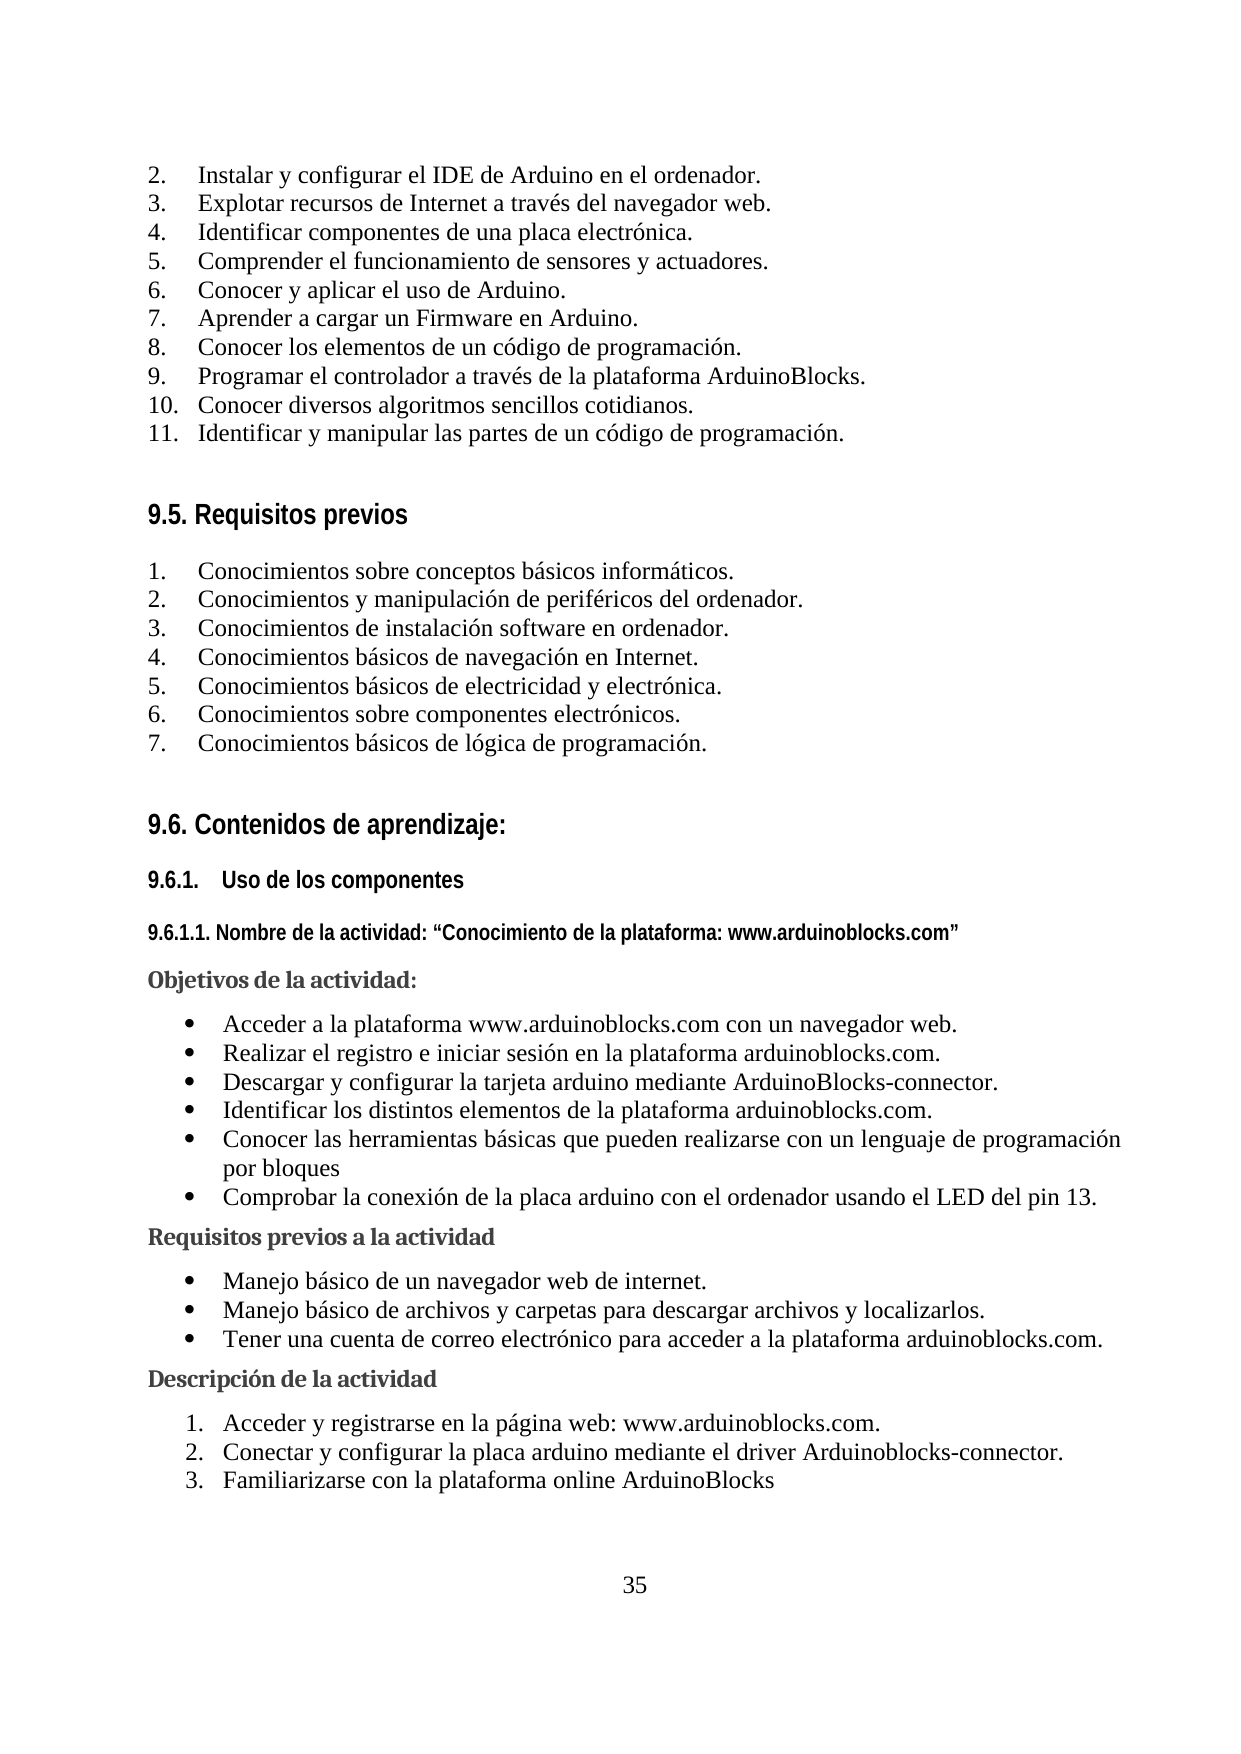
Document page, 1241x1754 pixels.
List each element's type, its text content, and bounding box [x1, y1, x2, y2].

list Acceder y registrarse en la página web: www.arduinoblocks.com. [185, 1408, 1122, 1437]
list Explotar recursos de Internet a través del navegador web. [148, 188, 1122, 217]
list Identificar y manipular las partes de un código de programación. [148, 418, 1122, 447]
list Conocer los elementos de un código de programación. [148, 332, 1122, 361]
list Conectar y configurar la placa arduino mediante el driver Arduinoblocks-connector. [185, 1437, 1122, 1466]
text Comprobar la conexión de la placa arduino con el ordenador usando el LED del pin 13. [185, 1182, 1122, 1211]
list Conocer y aplicar el uso de Arduino. [148, 275, 1122, 303]
text Descargar y configurar la tarjeta arduino mediante ArduinoBlocks-connector. [185, 1067, 1122, 1096]
list Conocimientos sobre conceptos básicos informáticos. [148, 556, 1122, 584]
subtitle Requisitos previos [148, 497, 1123, 531]
list Conocimientos sobre componentes electrónicos. [148, 699, 1122, 728]
list Conocimientos básicos de lógica de programación. [148, 728, 1122, 757]
list Conocimientos básicos de navegación en Internet. [148, 642, 1122, 671]
text Manejo básico de archivos y carpetas para descargar archivos y localizarlos. [185, 1295, 1122, 1324]
subtitle Uso de los componentes [148, 865, 1122, 894]
list Comprender el funcionamiento de sensores y actuadores. [148, 246, 1122, 275]
list Instalar y configurar el IDE de Arduino en el ordenador. [148, 160, 1122, 188]
list Conocimientos de instalación software en ordenador. [148, 613, 1122, 642]
text Acceder a la plataforma www.arduinoblocks.com con un navegador web. [185, 1009, 1122, 1038]
subtitle Requisitos previos a la actividad [148, 1223, 1122, 1252]
list Aprender a cargar un Firmware en Arduino. [148, 303, 1122, 332]
list Familiarizarse con la plataforma online ArduinoBlocks [185, 1466, 1122, 1494]
subtitle Nombre de la actividad: “Conocimiento de la plataforma: www.arduinoblocks.com” [148, 919, 1122, 945]
list Conocer diversos algoritmos sencillos cotidianos. [148, 390, 1122, 418]
list Conocimientos y manipulación de periféricos del ordenador. [148, 584, 1122, 613]
text Manejo básico de un navegador web de internet. [185, 1266, 1122, 1295]
subtitle Objetivos de la actividad: [148, 966, 1122, 995]
list Identificar componentes de una placa electrónica. [148, 217, 1122, 246]
subtitle Contenidos de aprendizaje: [148, 807, 1123, 840]
text Tener una cuenta de correo electrónico para acceder a la plataforma arduinoblocks.com. [185, 1324, 1122, 1352]
text Identificar los distintos elementos de la plataforma arduinoblocks.com. [185, 1096, 1122, 1124]
list Programar el controlador a través de la plataforma ArduinoBlocks. [148, 361, 1122, 390]
subtitle Descripción de la actividad [148, 1365, 1122, 1394]
text Realizar el registro e iniciar sesión en la plataforma arduinoblocks.com. [185, 1038, 1122, 1067]
text Conocer las herramientas básicas que pueden realizarse con un lenguaje de programación por bloques [185, 1124, 1122, 1182]
list Conocimientos básicos de electricidad y electrónica. [148, 671, 1122, 699]
